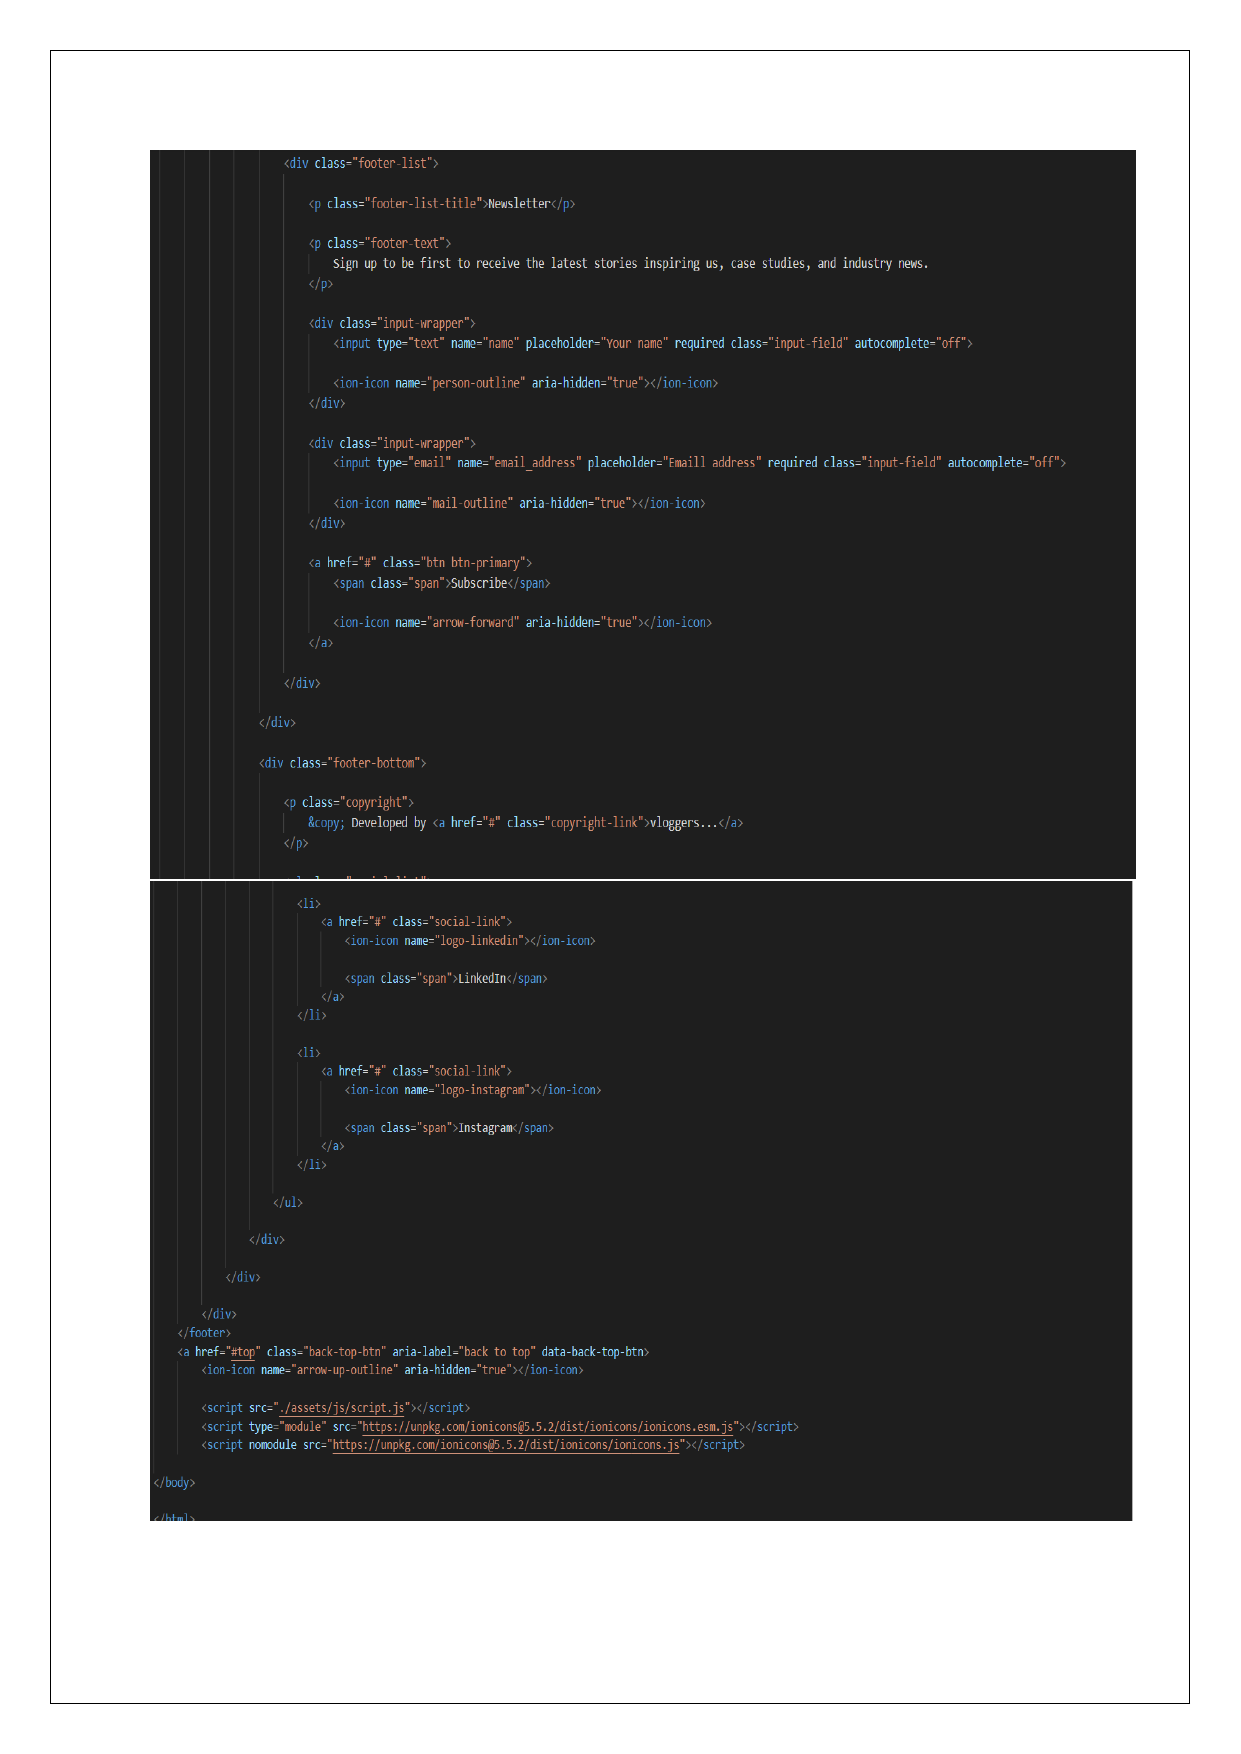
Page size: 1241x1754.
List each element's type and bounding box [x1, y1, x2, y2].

picture [150, 150, 1136, 879]
picture [150, 881, 1133, 1521]
